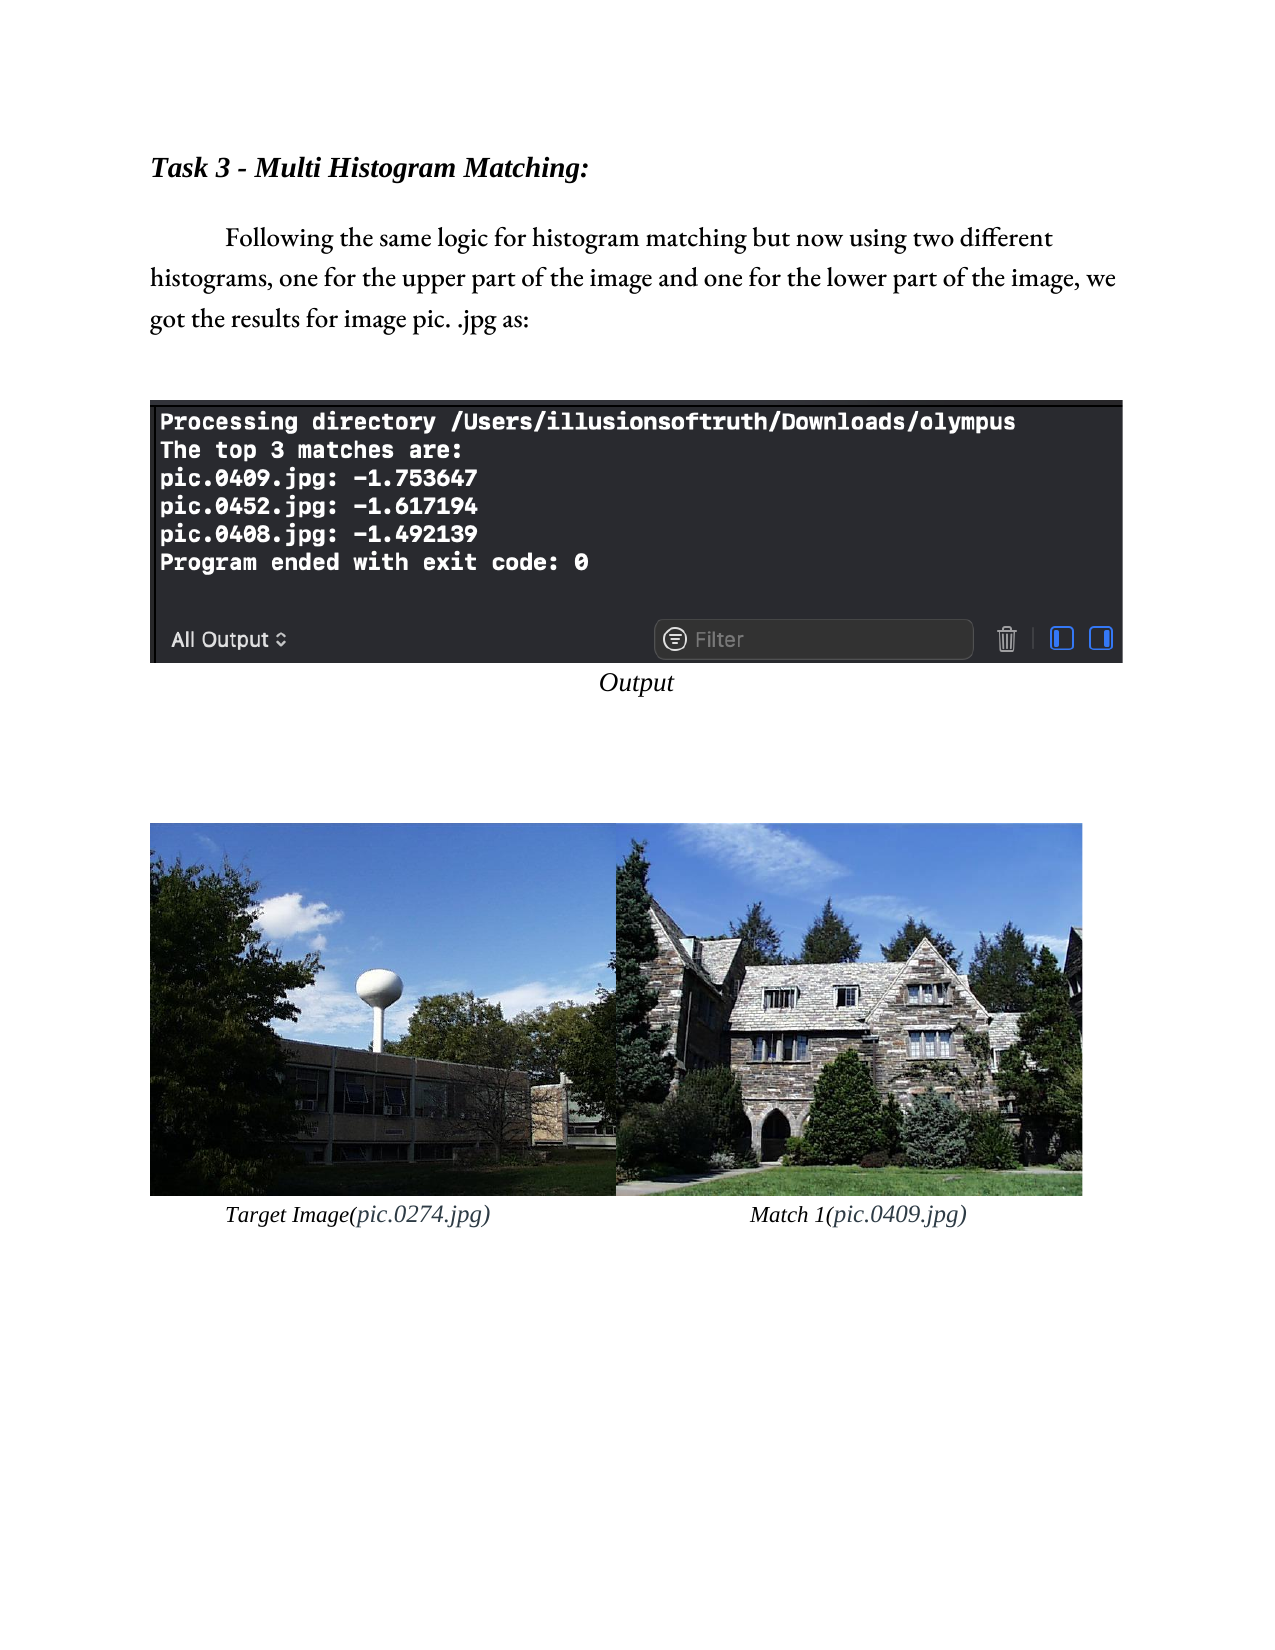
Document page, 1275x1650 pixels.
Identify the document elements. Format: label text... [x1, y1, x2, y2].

picture [150, 400, 1123, 663]
text Following the same logic for histogram matching but now using two different histograms, one for the upper part of the image and one for the lower part of the image, we got the results for image pic. .jpg as: [150, 219, 1125, 335]
text Output [150, 666, 1125, 698]
text Task 3 - Multi Histogram Matching: [150, 150, 1125, 183]
text Target Image(pic.0274.jpg) Match 1(pic.0409.jpg) [150, 1199, 1125, 1228]
picture [150, 823, 1083, 1196]
